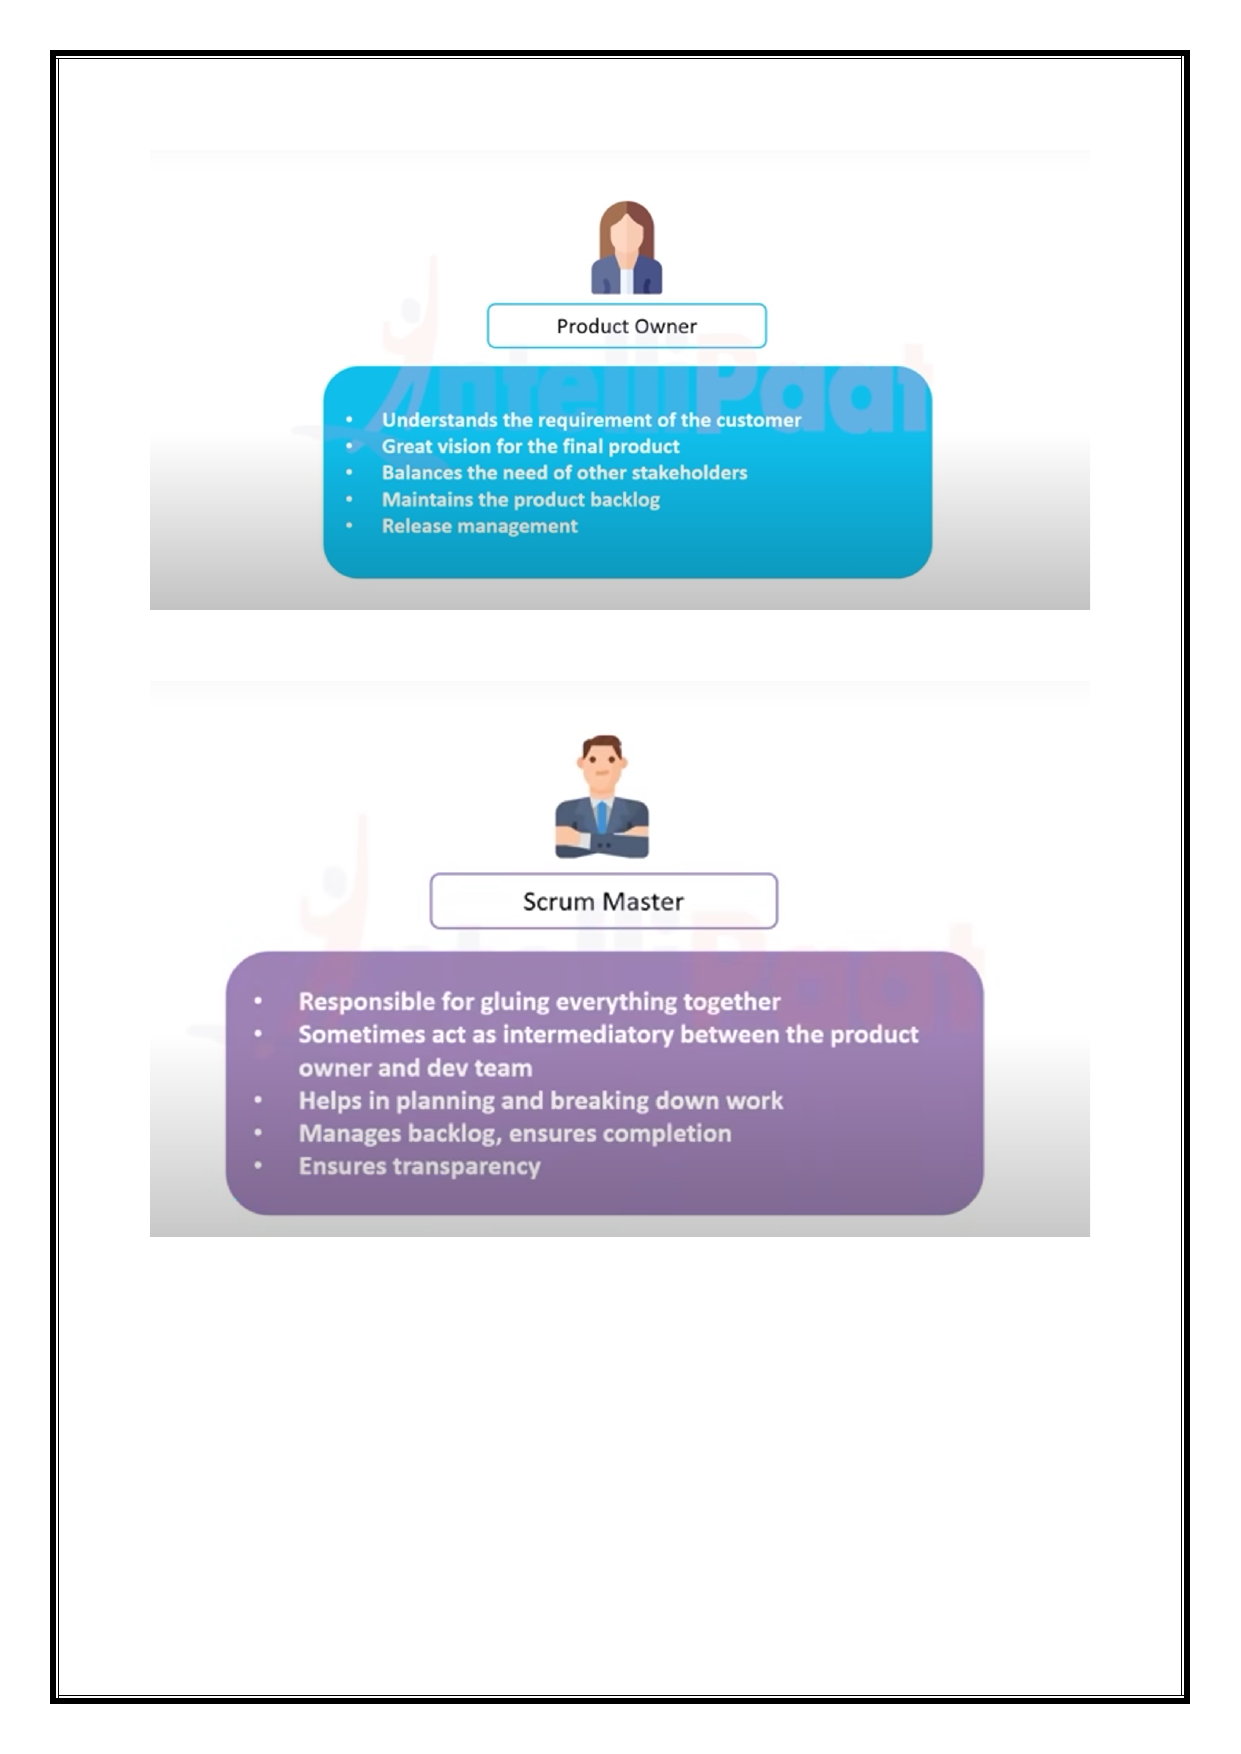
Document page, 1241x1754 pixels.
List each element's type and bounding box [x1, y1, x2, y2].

picture [150, 150, 1091, 610]
picture [150, 681, 1091, 1237]
